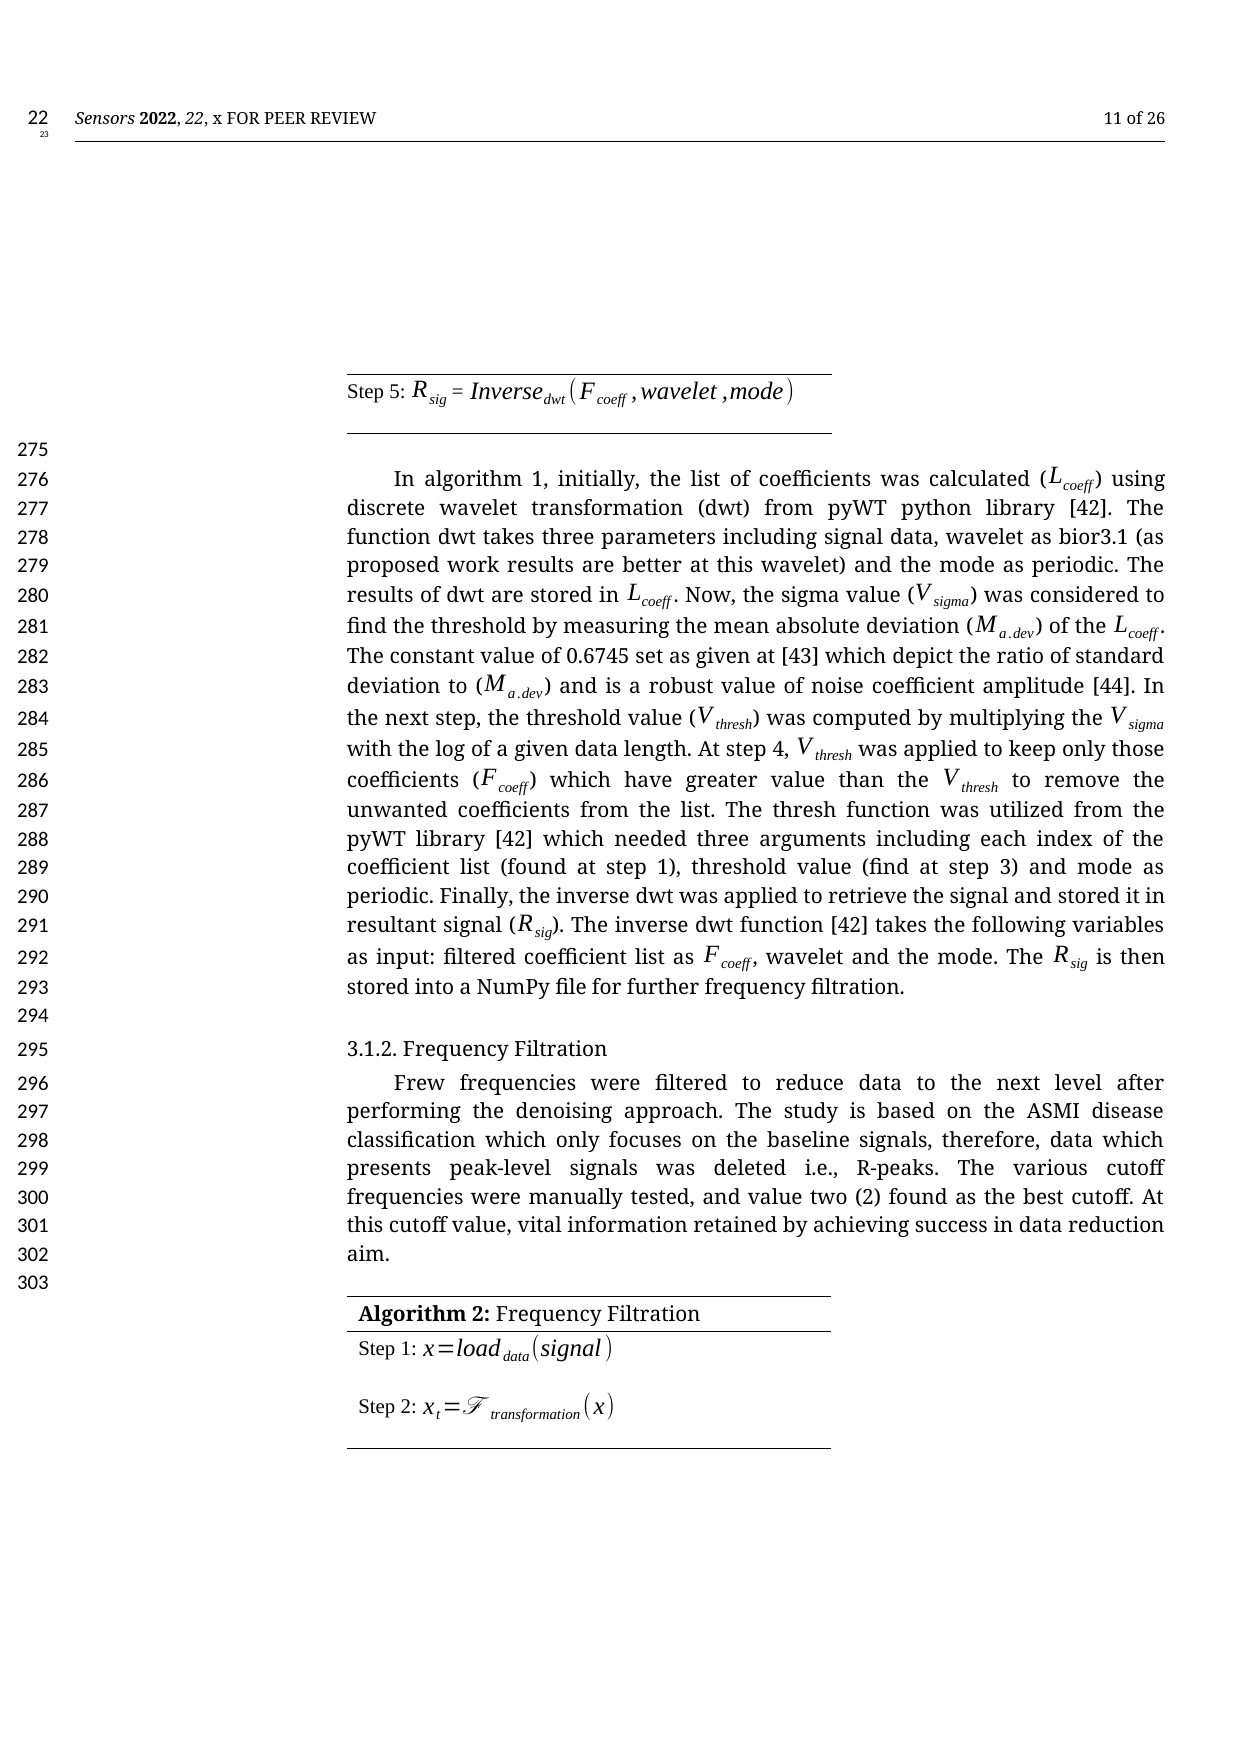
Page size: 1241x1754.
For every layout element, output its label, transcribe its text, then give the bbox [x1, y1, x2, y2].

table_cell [347, 1332, 831, 1448]
text In algorithm 1, initially, the list of coefficients was calculated () using discrete wavelet transformation (dwt) from pyWT python library [42]. The function dwt takes three parameters including signal data, wavelet as bior3.1 (as proposed work results are better at this wavelet) and the mode as periodic. The results of dwt are stored in . Now, the sigma value () was considered to find the threshold by measuring the mean absolute deviation () of the . The constant value of 0.6745 set as given at [43] which depict the ratio of standard deviation to () and is a robust value of noise coefficient amplitude [44]. In the next step, the threshold value () was computed by multiplying the with the log of a given data length. At step 4, was applied to keep only those coefficients () which have greater value than the to remove the unwanted coefficients from the list. The thresh function was utilized from the pyWT library [42] which needed three arguments including each index of the coefficient list (found at step 1), threshold value (find at step 3) and mode as periodic. Finally, the inverse dwt was applied to retrieve the signal and stored it in resultant signal (). The inverse dwt function [42] takes the following variables as input: filtered coefficient list as , wavelet and the mode. The is then stored into a NumPy file for further frequency filtration. [347, 462, 1165, 1000]
table_header Algorithm 2: Frequency Filtration [347, 1297, 831, 1331]
text Frew frequencies were filtered to reduce data to the next level after performing the denoising approach. The study is based on the ASMI disease classification which only focuses on the baseline signals, therefore, data which presents peak-level signals was deleted i.e., R-peaks. The various cutoff frequencies were manually tested, and value two (2) found as the best cutoff. At this cutoff value, vital information retained by achieving success in data reduction aim. [347, 1068, 1165, 1267]
subtitle 3.1.2. Frequency Filtration [347, 1035, 1165, 1062]
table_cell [347, 375, 832, 433]
